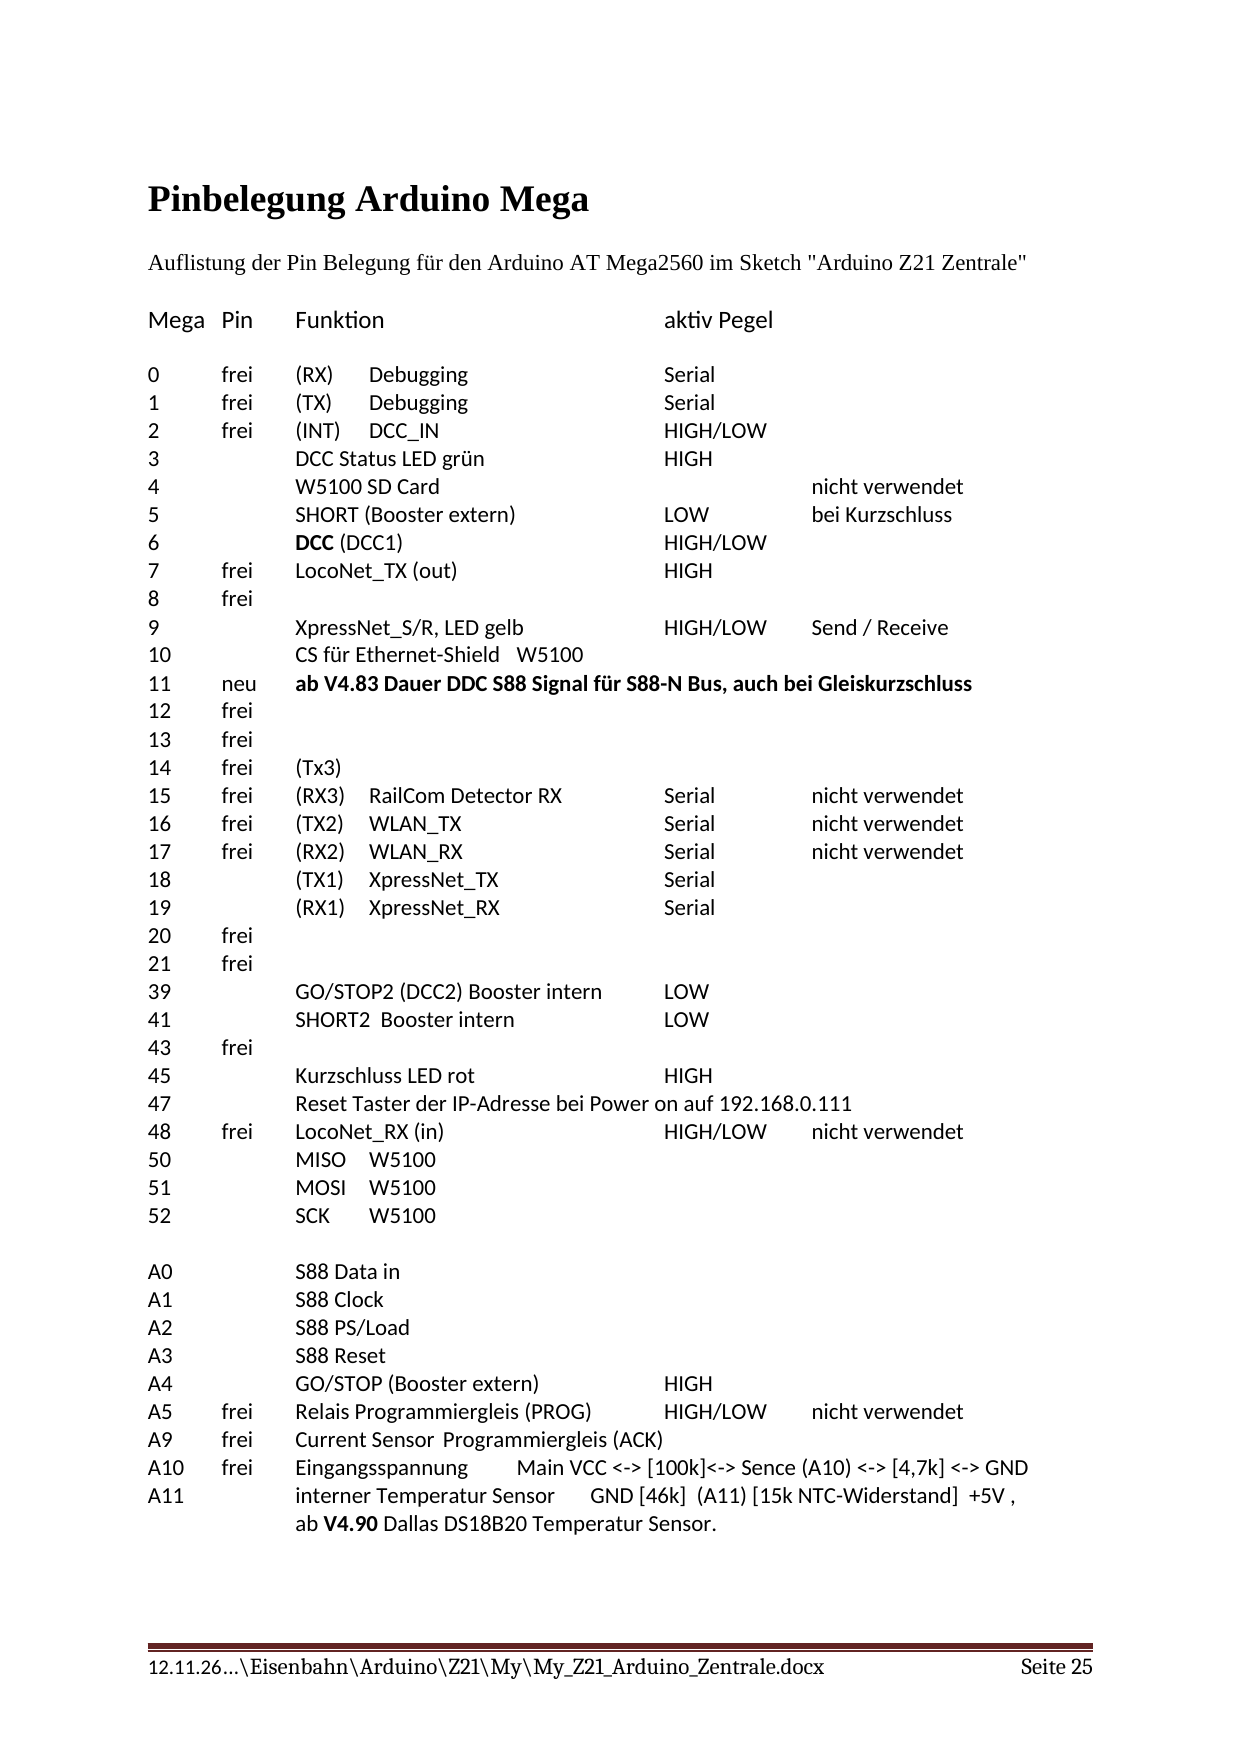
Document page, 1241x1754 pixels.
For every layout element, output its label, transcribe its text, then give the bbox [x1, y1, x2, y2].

text 39 GO/STOP2 (DCC2) Booster intern LOW [148, 977, 1093, 1005]
text A2 S88 PS/Load [148, 1313, 1093, 1341]
text 11 neu ab V4.83 Dauer DDC S88 Signal für S88-N Bus, auch bei Gleiskurzschluss [148, 669, 1093, 697]
text 16 frei (TX2) WLAN_TX Serial nicht verwendet [148, 809, 1093, 837]
text 18 (TX1) XpressNet_TX Serial [148, 865, 1093, 893]
text 8 frei [148, 584, 1093, 613]
text 4 W5100 SD Card nicht verwendet [148, 472, 1093, 501]
text 14 frei (Tx3) [148, 753, 1093, 781]
text 12 frei [148, 697, 1093, 725]
text 9 XpressNet_S/R, LED gelb HIGH/LOW Send / Receive [148, 613, 1093, 641]
text A4 GO/STOP (Booster extern) HIGH [148, 1369, 1093, 1397]
text 48 frei LocoNet_RX (in) HIGH/LOW nicht verwendet [148, 1117, 1093, 1145]
text 43 frei [148, 1033, 1093, 1061]
text 15 frei (RX3) RailCom Detector RX Serial nicht verwendet [148, 781, 1093, 809]
text A9 frei Current Sensor Programmiergleis (ACK) [148, 1425, 1093, 1453]
text 21 frei [148, 949, 1093, 977]
text 41 SHORT2 Booster intern LOW [148, 1005, 1093, 1033]
subtitle Pinbelegung Arduino Mega [148, 177, 1093, 220]
text 20 frei [148, 921, 1093, 949]
text A0 S88 Data in [148, 1257, 1093, 1285]
text Mega Pin Funktion aktiv Pegel [148, 304, 1093, 335]
text 47 Reset Taster der IP-Adresse bei Power on auf 192.168.0.111 [148, 1089, 1093, 1117]
text 19 (RX1) XpressNet_RX Serial [148, 893, 1093, 921]
text 2 frei (INT) DCC_IN HIGH/LOW [148, 416, 1093, 444]
text 1 frei (TX) Debugging Serial [148, 388, 1093, 416]
text 13 frei [148, 725, 1093, 753]
text 0 frei (RX) Debugging Serial [148, 360, 1093, 388]
text 10 CS für Ethernet-Shield W5100 [148, 641, 1093, 669]
text 7 frei LocoNet_TX (out) HIGH [148, 557, 1093, 584]
text A10 frei Eingangsspannung Main VCC <-> [100k]<-> Sence (A10) <-> [4,7k] <-> GND [148, 1453, 1093, 1481]
text 17 frei (RX2) WLAN_RX Serial nicht verwendet [148, 837, 1093, 865]
text A11 interner Temperatur Sensor GND [46k] (A11) [15k NTC-Widerstand] +5V , ab V4.90 Dallas DS18B20 Temperatur Sensor. [148, 1481, 1093, 1537]
text A1 S88 Clock [148, 1285, 1093, 1313]
text 6 DCC (DCC1) HIGH/LOW [148, 528, 1093, 557]
text Auflistung der Pin Belegung für den Arduino AT Mega2560 im Sketch "Arduino Z21 Zentrale" [148, 249, 1093, 275]
text 3 DCC Status LED grün HIGH [148, 444, 1093, 472]
text A3 S88 Reset [148, 1341, 1093, 1369]
text 52 SCK W5100 [148, 1201, 1093, 1229]
text 50 MISO W5100 [148, 1145, 1093, 1173]
text 51 MOSI W5100 [148, 1173, 1093, 1201]
text 45 Kurzschluss LED rot HIGH [148, 1061, 1093, 1089]
text 5 SHORT (Booster extern) LOW bei Kurzschluss [148, 501, 1093, 528]
text A5 frei Relais Programmiergleis (PROG) HIGH/LOW nicht verwendet [148, 1397, 1093, 1425]
